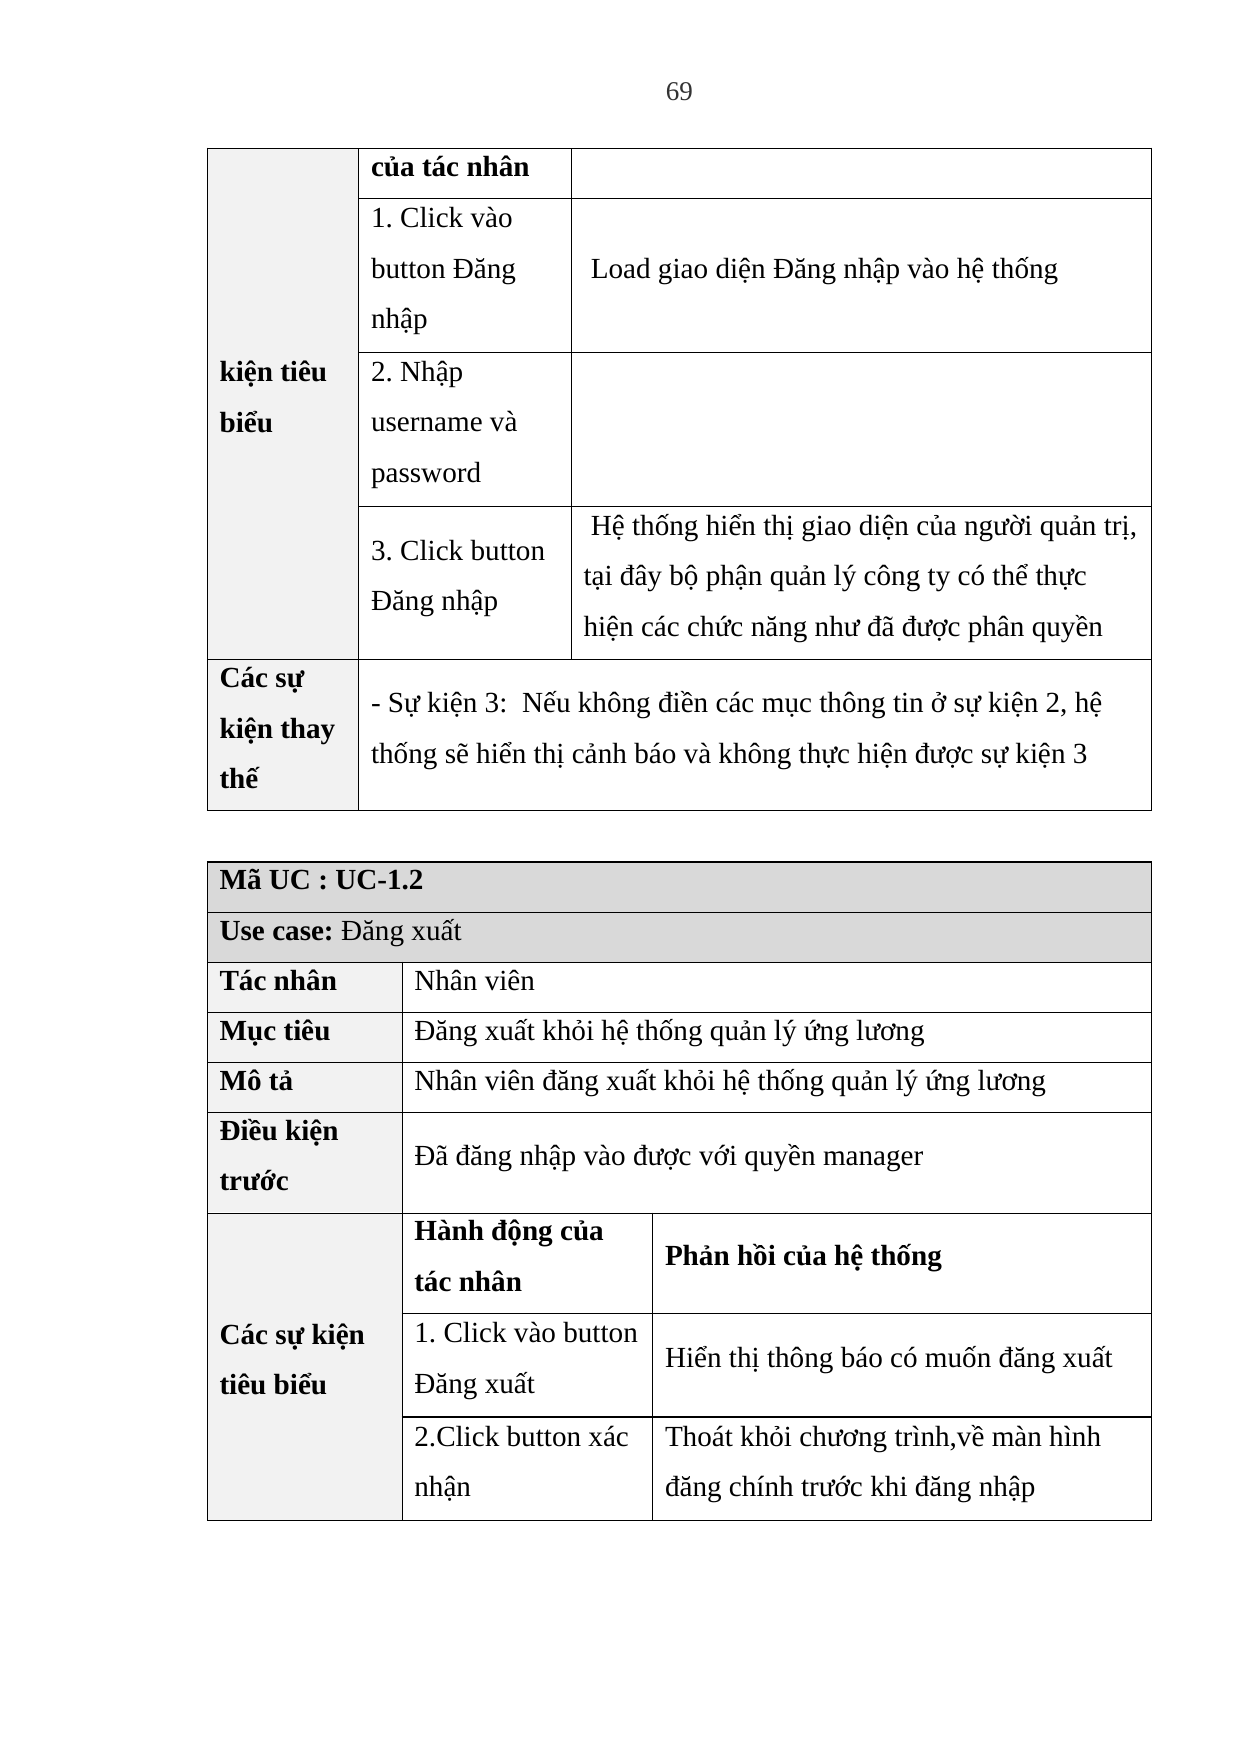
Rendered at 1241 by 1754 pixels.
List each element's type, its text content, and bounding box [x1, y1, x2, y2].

table_cell Thoát khỏi chương trình,về màn hình đăng chính trước khi đăng nhập [653, 1418, 1151, 1520]
table_cell - Sự kiện 3: Nếu không điền các mục thông tin ở sự kiện 2, hệ thống sẽ hiển thị cảnh báo và không thực hiện được sự kiện 3 [359, 660, 1151, 810]
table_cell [359, 149, 571, 198]
table_cell Nhân viên đăng xuất khỏi hệ thống quản lý ứng lương [403, 1063, 1151, 1112]
table_cell Các sự kiện thay thế [208, 660, 358, 810]
table_cell Phản hồi của hệ thống [653, 1214, 1151, 1313]
table_cell Hành động của tác nhân [403, 1214, 652, 1313]
table_cell Use case: Đăng xuất [208, 913, 1151, 962]
table_cell Mục tiêu [208, 1013, 402, 1062]
table_cell Hiển thị thông báo có muốn đăng xuất [653, 1314, 1151, 1416]
table_cell [572, 353, 1151, 506]
table_cell Các sự kiện tiêu biểu [208, 1214, 402, 1520]
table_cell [572, 149, 1151, 198]
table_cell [208, 149, 358, 659]
table_cell 2. Nhập username và password [359, 353, 571, 506]
table_cell Mô tả [208, 1063, 402, 1112]
table_cell 2.Click button xác nhận [403, 1418, 652, 1520]
table_cell 3. Click button Đăng nhập [359, 507, 571, 659]
table_cell Đăng xuất khỏi hệ thống quản lý ứng lương [403, 1013, 1151, 1062]
table_header Mã UC : UC-1.2 [208, 863, 1151, 912]
table_cell Tác nhân [208, 963, 402, 1012]
table_cell 1. Click vào button Đăng nhập [359, 199, 571, 352]
table_cell Hệ thống hiển thị giao diện của người quản trị, tại đây bộ phận quản lý công ty có thể thực hiện các chức năng như đã được phân quyền [572, 507, 1151, 659]
table_cell 1. Click vào button Đăng xuất [403, 1314, 652, 1416]
table_cell Nhân viên [403, 963, 1151, 1012]
table_cell Load giao diện Đăng nhập vào hệ thống [572, 199, 1151, 352]
table_cell Đã đăng nhập vào được với quyền manager [403, 1113, 1151, 1212]
table_cell Điều kiện trước [208, 1113, 402, 1212]
